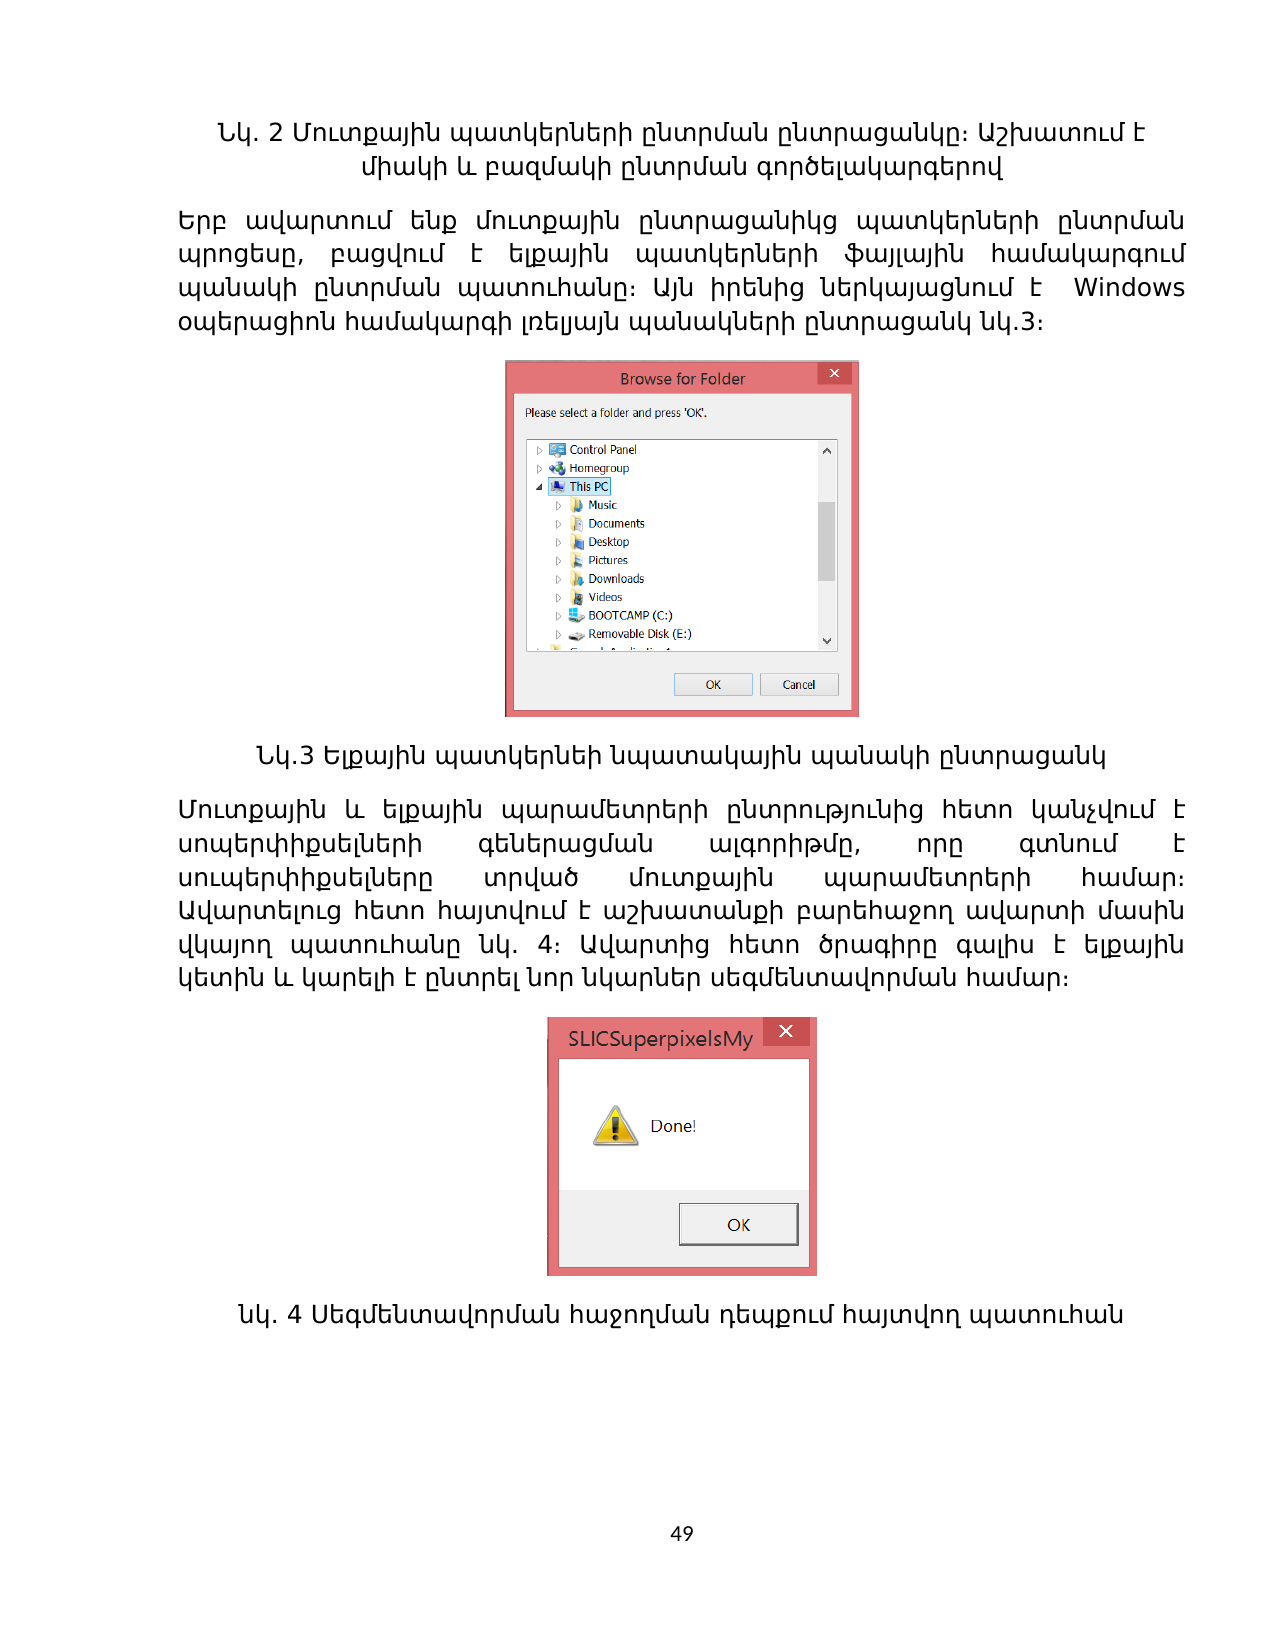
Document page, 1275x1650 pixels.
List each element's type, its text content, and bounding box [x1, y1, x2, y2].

picture [547, 1017, 817, 1276]
text նկ․ 4 Սեգմենտավորման հաջողման դեպքում հայտվող պատուհան [177, 1301, 1186, 1330]
picture [505, 360, 859, 717]
text Մուտքային և ելքային պարամետրերի ընտրությունից հետո կանչվում է սոպերփիքսելների գեներացման ալգորիթմը, որը գտնում է սուպերփիքսելները տրված մուտքային պարամետրերի համար։ Ավարտելուց հետո հայտվում է աշխատանքի բարեհաջող ավարտի մասին վկայող պատուհանը նկ․ 4։ Ավարտից հետո ծրագիրը գալիս է ելքային կետին և կարելի է ընտրել նոր նկարներ սեգմենտավորման համար։ [177, 796, 1186, 992]
text Նկ․ 2 Մուտքային պատկերների ընտրման ընտրացանկը։ Աշխատում է միակի և բազմակի ընտրման գործելակարգերով [177, 118, 1186, 181]
text Նկ․3 Ելքային պատկերնեի նպատակային պանակի ընտրացանկ [177, 741, 1186, 770]
text Երբ ավարտում ենք մուտքային ընտրացանիկց պատկերների ընտրման պրոցեսը, բացվում է ելքային պատկերների ֆայլային համակարգում պանակի ընտրման պատուհանը։ Այն իրենից ներկայացնում է Windows օպերացիոն համակարգի լռելյայն պանակների ընտրացանկ նկ․3։ [177, 206, 1186, 336]
